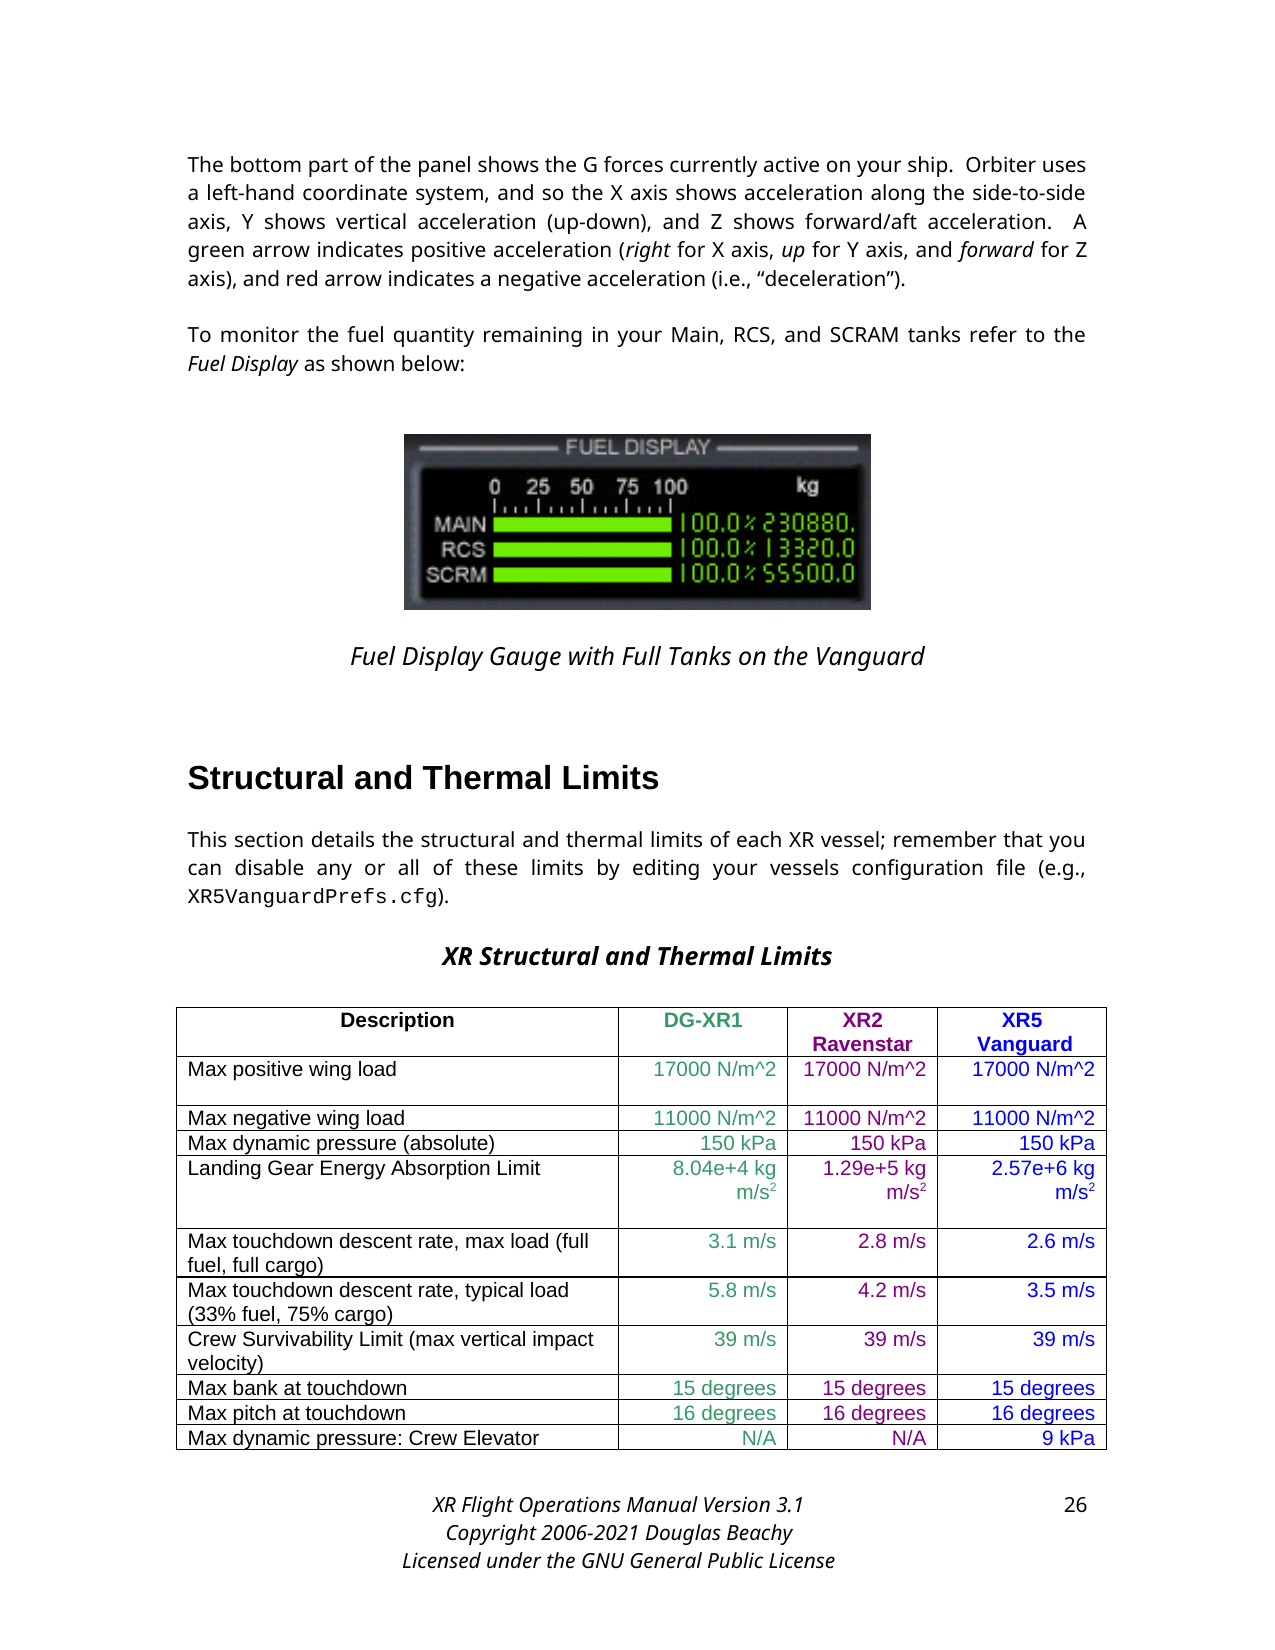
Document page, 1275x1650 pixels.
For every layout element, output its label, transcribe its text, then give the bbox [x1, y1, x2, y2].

text Structural and Thermal Limits [187, 758, 1087, 796]
table_cell 150 kPa [619, 1131, 787, 1154]
table_cell 9 kPa [938, 1425, 1106, 1449]
table_cell 2.57e+6 kg m/s2 [938, 1156, 1106, 1227]
table_cell 8.04e+4 kg m/s2 [619, 1156, 787, 1227]
table_cell 15 degrees [619, 1375, 787, 1399]
table_cell 150 kPa [788, 1131, 937, 1154]
table_cell Max negative wing load [177, 1106, 618, 1129]
text The bottom part of the panel shows the G forces currently active on your ship. Orbiter uses a left-hand coordinate system, and so the X axis shows acceleration along the side-to-side axis, Y shows vertical acceleration (up-down), and Z shows forward/aft acceleration. A green arrow indicates positive acceleration (right for X axis, up for Y axis, and forward for Z axis), and red arrow indicates a negative acceleration (i.e., “deceleration”). [187, 150, 1087, 292]
table_cell Landing Gear Energy Absorption Limit [177, 1156, 618, 1227]
table_cell 39 m/s [938, 1326, 1106, 1374]
table_header Description [177, 1008, 618, 1056]
table_header XR5 Vanguard [938, 1008, 1106, 1056]
table_cell 16 degrees [938, 1400, 1106, 1424]
table_cell 17000 N/m^2 [938, 1057, 1106, 1104]
table_cell 150 kPa [938, 1131, 1106, 1154]
table_cell 4.2 m/s [788, 1278, 937, 1325]
table_cell Max dynamic pressure (absolute) [177, 1131, 618, 1154]
table_cell Max touchdown descent rate, max load (full fuel, full cargo) [177, 1229, 618, 1276]
text This section details the structural and thermal limits of each XR vessel; remember that you can disable any or all of these limits by editing your vessels configuration file (e.g., XR5VanguardPrefs.cfg). [187, 825, 1087, 910]
table_cell 11000 N/m^2 [938, 1106, 1106, 1129]
table_cell N/A [788, 1425, 937, 1449]
table_cell Max touchdown descent rate, typical load (33% fuel, 75% cargo) [177, 1278, 618, 1325]
table_cell 17000 N/m^2 [788, 1057, 937, 1104]
table_cell 15 degrees [788, 1375, 937, 1399]
picture [404, 434, 871, 610]
table_header XR2 Ravenstar [788, 1008, 937, 1056]
text To monitor the fuel quantity remaining in your , RCS, and SCRAM tanks refer to the Fuel Display as shown below: [187, 321, 1087, 377]
table_cell 11000 N/m^2 [788, 1106, 937, 1129]
table_cell 5.8 m/s [619, 1278, 787, 1325]
table_cell 39 m/s [788, 1326, 937, 1374]
table_header DG-XR1 [619, 1008, 787, 1056]
table_cell 3.5 m/s [938, 1278, 1106, 1325]
table_cell Max positive wing load [177, 1057, 618, 1104]
table_cell Max pitch at touchdown [177, 1400, 618, 1424]
table_cell 11000 N/m^2 [619, 1106, 787, 1129]
table_cell 15 degrees [938, 1375, 1106, 1399]
table_cell 2.8 m/s [788, 1229, 937, 1276]
text Fuel Display Gauge with Full Tanks on the Vanguard [187, 638, 1087, 672]
table_cell Max bank at touchdown [177, 1375, 618, 1399]
table_cell Crew Survivability Limit (max vertical impact velocity) [177, 1326, 618, 1374]
table_cell N/A [619, 1425, 787, 1449]
table_cell 2.6 m/s [938, 1229, 1106, 1276]
table_cell 17000 N/m^2 [619, 1057, 787, 1104]
table_cell 3.1 m/s [619, 1229, 787, 1276]
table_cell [177, 1425, 618, 1449]
text XR Structural and Thermal Limits [187, 938, 1087, 973]
table_cell 16 degrees [619, 1400, 787, 1424]
table_cell 16 degrees [788, 1400, 937, 1424]
table_cell 39 m/s [619, 1326, 787, 1374]
table_cell 1.29e+5 kg m/s2 [788, 1156, 937, 1227]
